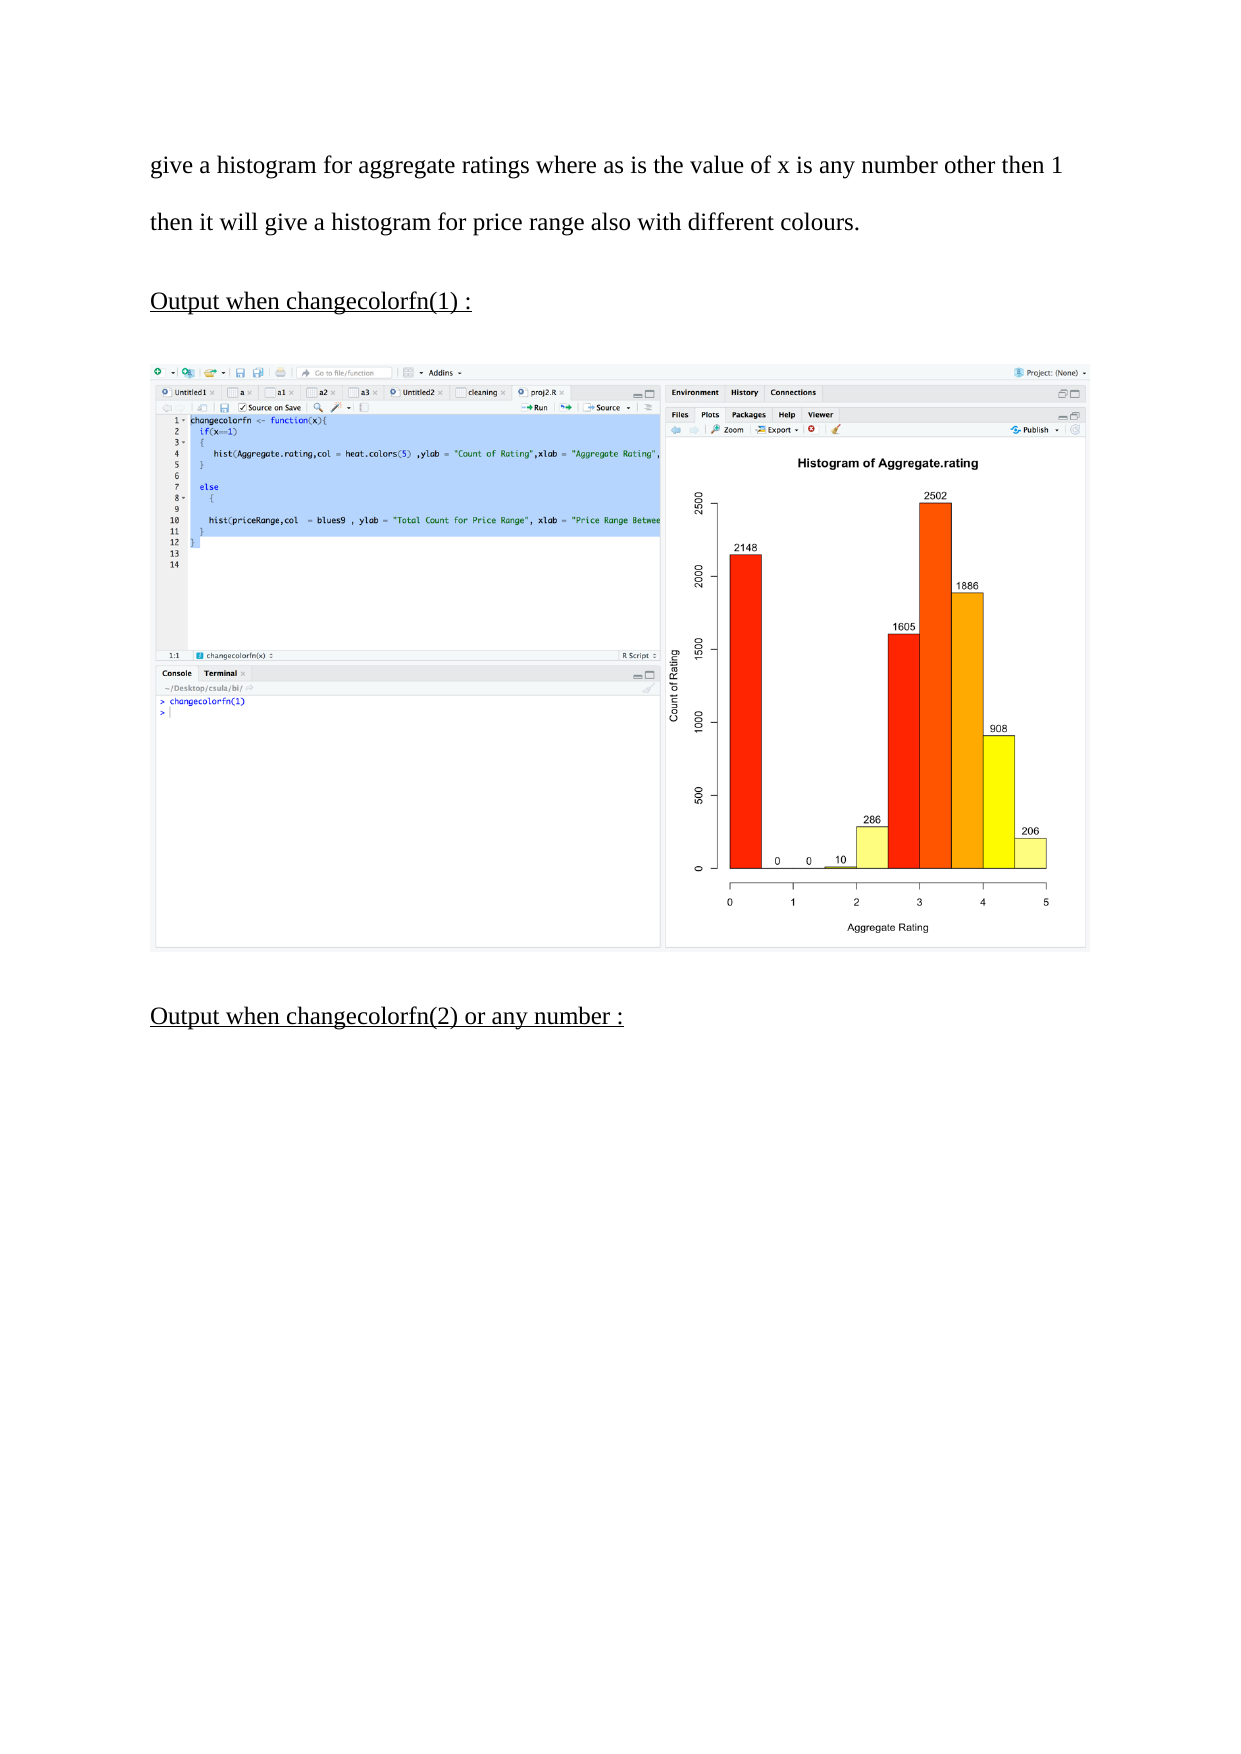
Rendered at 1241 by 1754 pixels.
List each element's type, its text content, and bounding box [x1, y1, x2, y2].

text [150, 150, 1090, 236]
picture [150, 364, 1091, 952]
text Output when changecolorfn(1) : [150, 286, 1090, 314]
text Output when changecolorfn(2) or any number : [150, 1001, 1090, 1029]
